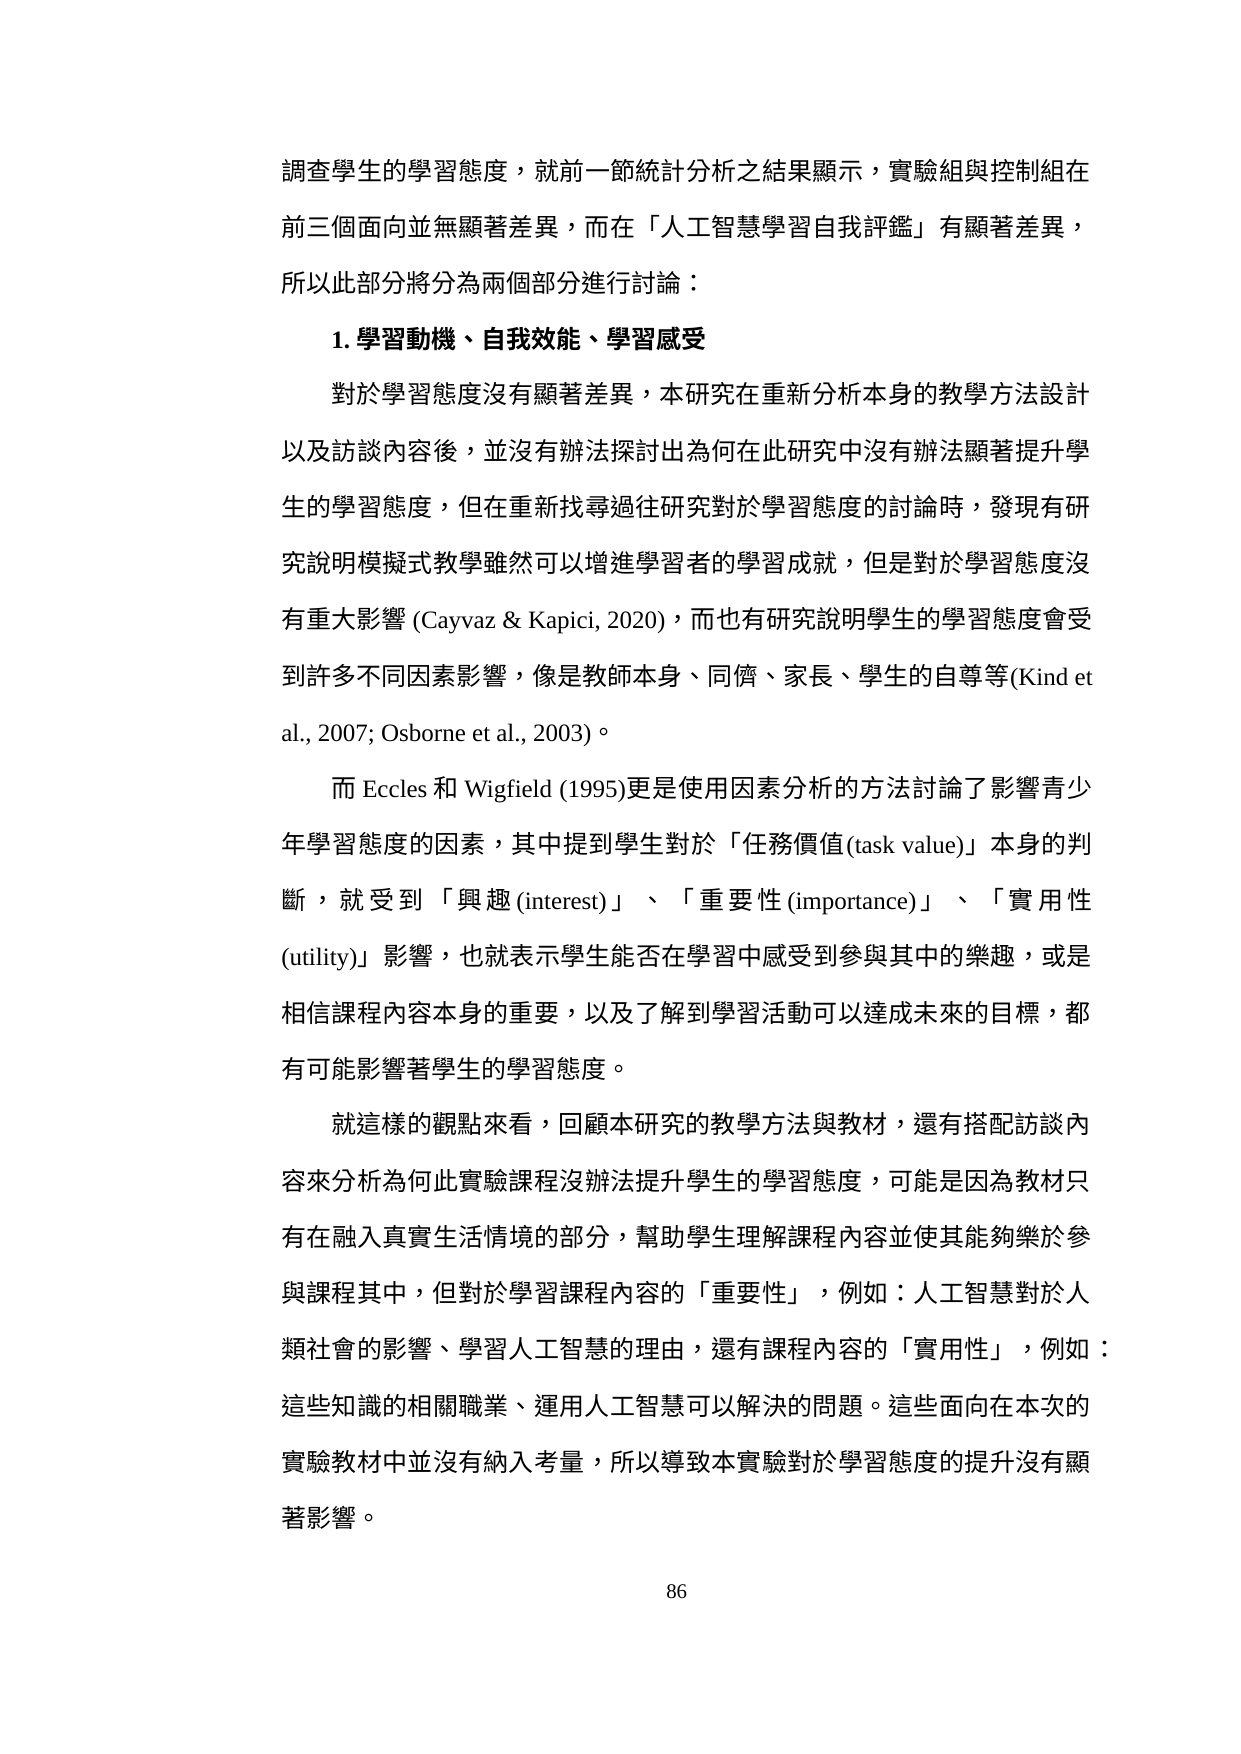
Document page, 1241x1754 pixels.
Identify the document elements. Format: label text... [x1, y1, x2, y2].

text 1. 學習動機、自我效能、學習感受 [281, 319, 1092, 356]
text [281, 151, 1092, 301]
text 對於學習態度沒有顯著差異，本研究在重新分析本身的教學方法設計，以及訪談內容後，並沒有辦法探討出為何在此研究中沒有辦法顯著提升學生的學習態度，但在重新找尋過往研究對於學習態度的討論時，發現有研究說明模擬式教學雖然可以增進學習者的學習成就，但是對於學習態度沒有重大影響 (Cayvaz & Kapici, 2020)，而也有研究說明學生的學習態度會受到許多不同因素影響，像是教師本身、同儕、家長、學生的自尊等(Kind et al., 2007; Osborne et al., 2003)。 [281, 374, 1092, 749]
text 就這樣的觀點來看，回顧本研究的教學方法與教材，還有搭配訪談內容來分析為何此實驗課程沒辦法提升學生的學習態度，可能是因為教材只有在融入真實生活情境的部分，幫助學生理解課程內容並使其能夠樂於參與課程其中，但對於學習課程內容的「重要性」，例如：人工智慧對於人類社會的影響、學習人工智慧的理由，還有課程內容的「實用性」，例如：這些知識的相關職業、運用人工智慧可以解決的問題。這些面向在本次的實驗教材中並沒有納入考量，所以導致本實驗對於學習態度的提升沒有顯著影響。 [281, 1104, 1092, 1536]
text 而Eccles和Wigfield (1995)更是使用因素分析的方法討論了影響青少年學習態度的因素，其中提到學生對於「任務價值(task value)」本身的判斷，就受到「興趣(interest)」、「重要性(importance)」、「實用性(utility)」影響，也就表示學生能否在學習中感受到參與其中的樂趣，或是相信課程內容本身的重要，以及了解到學習活動可以達成未來的目標，都有可能影響著學生的學習態度。 [281, 767, 1092, 1086]
